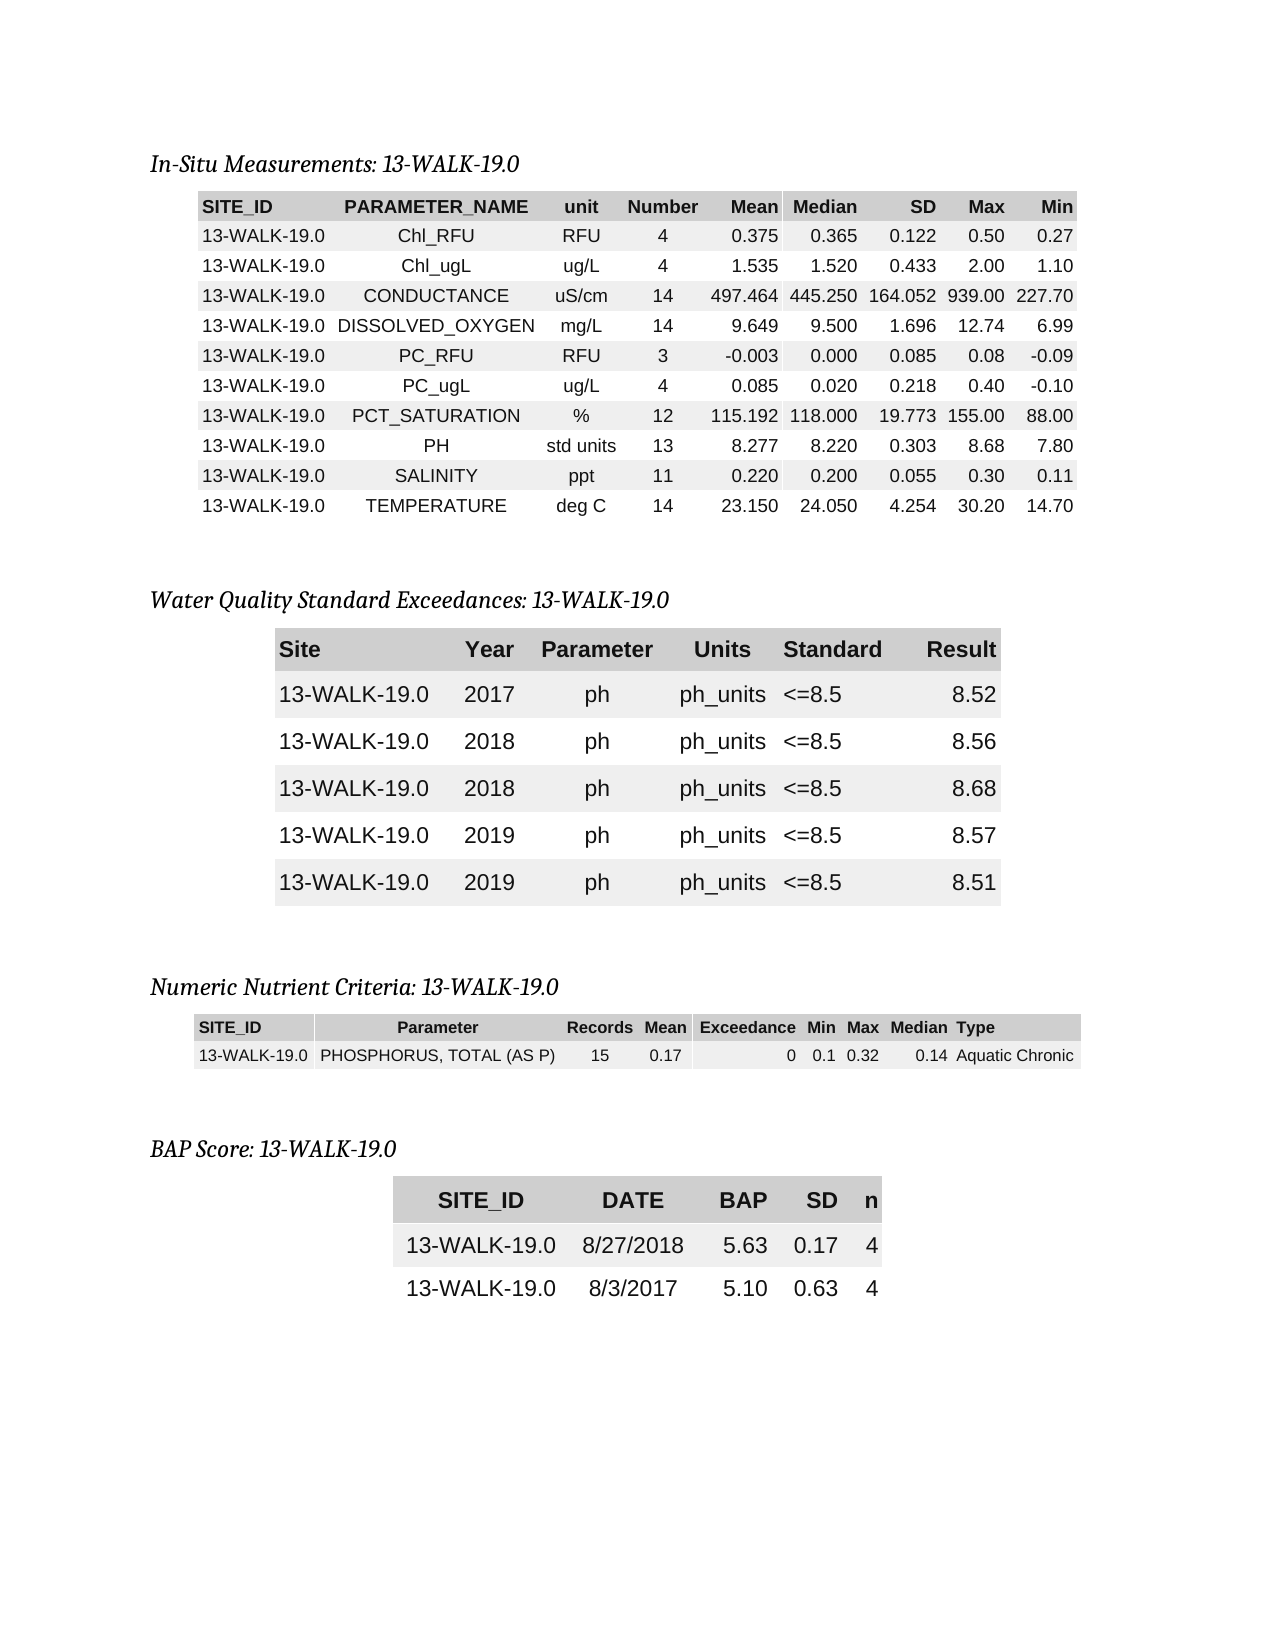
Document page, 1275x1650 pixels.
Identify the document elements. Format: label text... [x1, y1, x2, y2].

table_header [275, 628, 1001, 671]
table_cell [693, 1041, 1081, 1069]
text Water Quality Standard Exceedances: 13-WALK-19.0 [150, 586, 1125, 615]
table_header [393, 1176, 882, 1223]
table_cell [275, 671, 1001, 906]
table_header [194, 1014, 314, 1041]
text Numeric Nutrient Criteria: 13-WALK-19.0 [150, 972, 1125, 1001]
text In-Situ Measurements: 13-WALK-19.0 [150, 150, 1125, 179]
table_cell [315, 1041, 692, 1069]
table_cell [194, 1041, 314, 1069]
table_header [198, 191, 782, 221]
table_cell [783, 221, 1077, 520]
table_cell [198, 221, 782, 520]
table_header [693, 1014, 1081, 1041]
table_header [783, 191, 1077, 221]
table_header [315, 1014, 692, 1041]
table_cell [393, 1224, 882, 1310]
text BAP Score: 13-WALK-19.0 [150, 1135, 1125, 1164]
